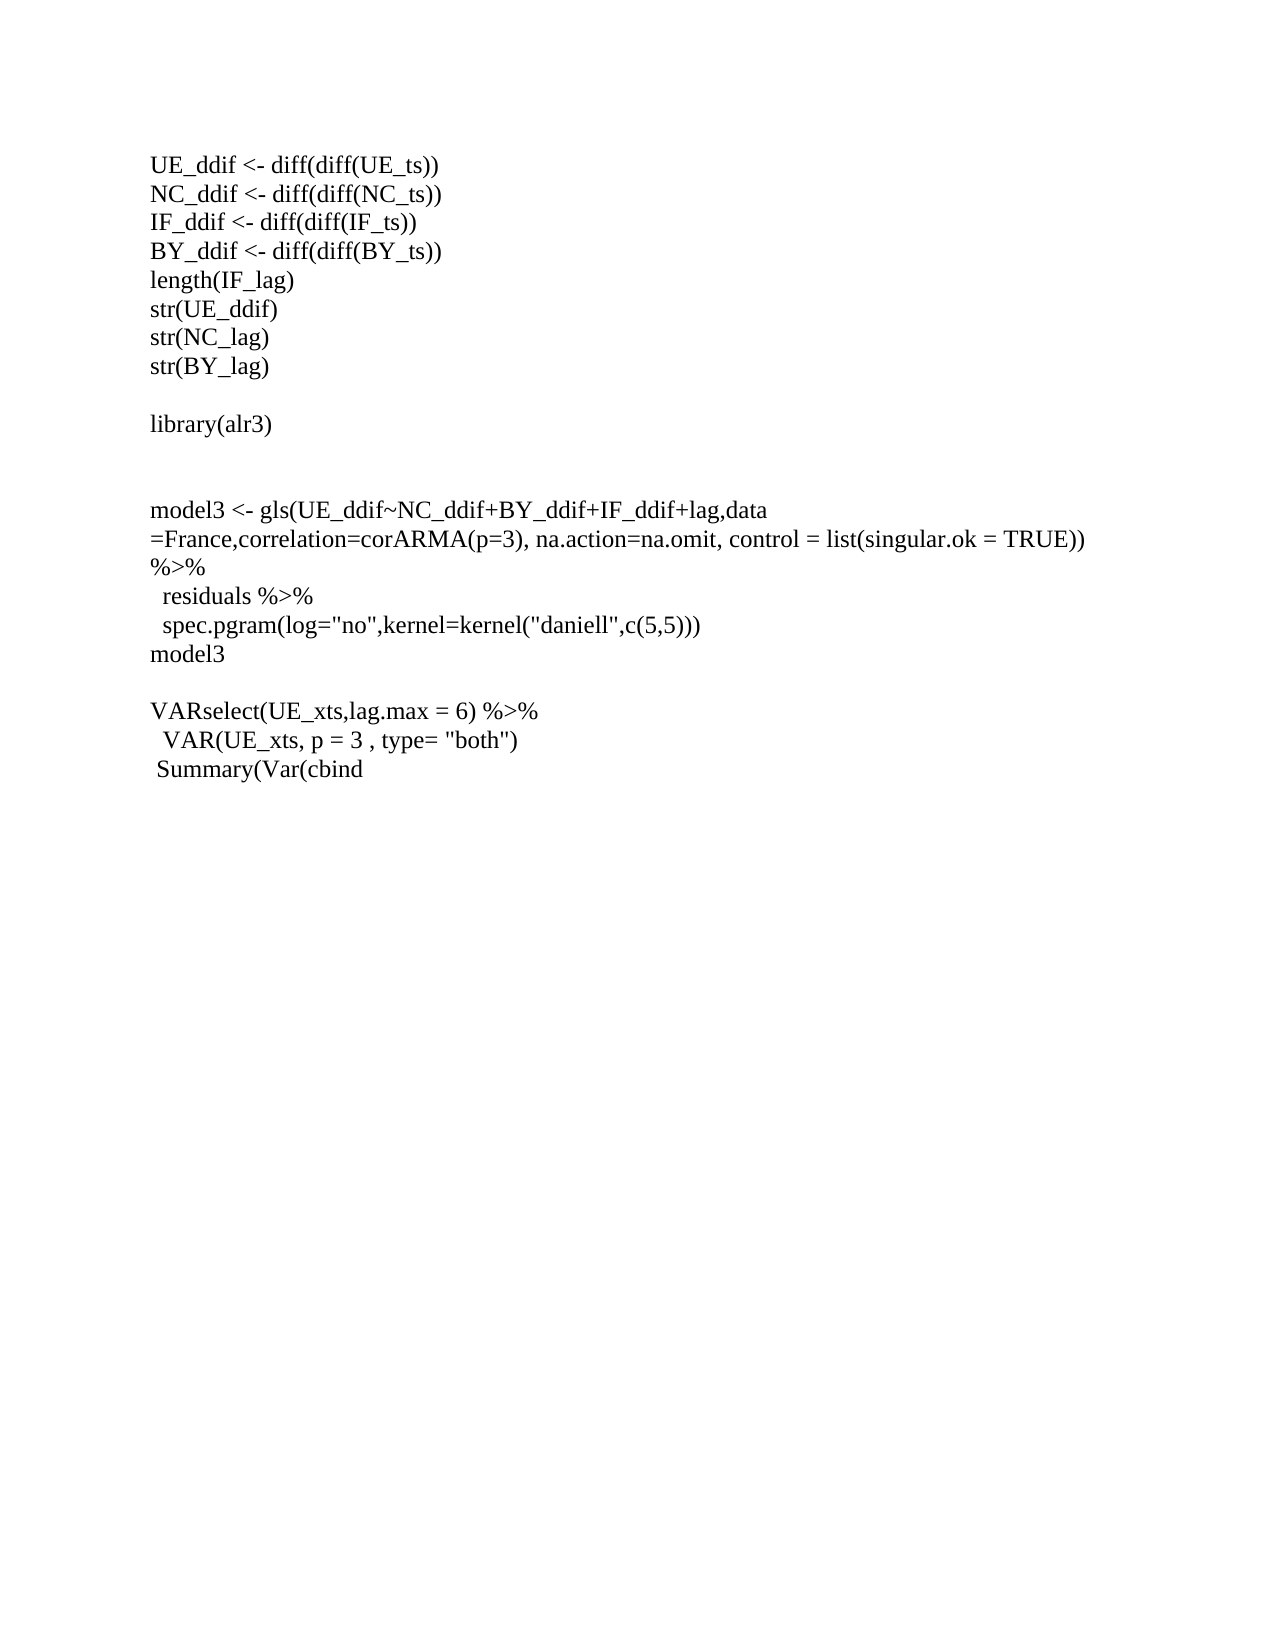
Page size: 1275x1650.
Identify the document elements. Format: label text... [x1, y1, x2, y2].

text str(BY_lag) [150, 351, 1125, 380]
text library(alr3) [150, 409, 1125, 437]
text length(IF_lag) [150, 265, 1125, 294]
text spec.pgram(log="no",kernel=kernel("daniell",c(5,5))) [150, 610, 1125, 639]
text BY_ddif <- diff(diff(BY_ts)) [150, 236, 1125, 265]
text VARselect(UE_xts,lag.max = 6) %>% [150, 696, 1125, 725]
text VAR(UE_xts, p = 3 , type= "both") [150, 725, 1125, 754]
text model3 [150, 639, 1125, 667]
text str(NC_lag) [150, 322, 1125, 351]
text model3 <- gls(UE_ddif~NC_ddif+BY_ddif+IF_ddif+lag,data =France,correlation=corARMA(p=3), na.action=na.omit, control = list(singular.ok = TRUE)) %>% [150, 495, 1125, 581]
text UE_ddif <- diff(diff(UE_ts)) [150, 150, 1125, 179]
text residuals %>% [150, 581, 1125, 610]
text IF_ddif <- diff(diff(IF_ts)) [150, 207, 1125, 236]
text NC_ddif <- diff(diff(NC_ts)) [150, 179, 1125, 207]
text Summary(Var(cbind [150, 754, 1125, 782]
text str(UE_ddif) [150, 294, 1125, 322]
